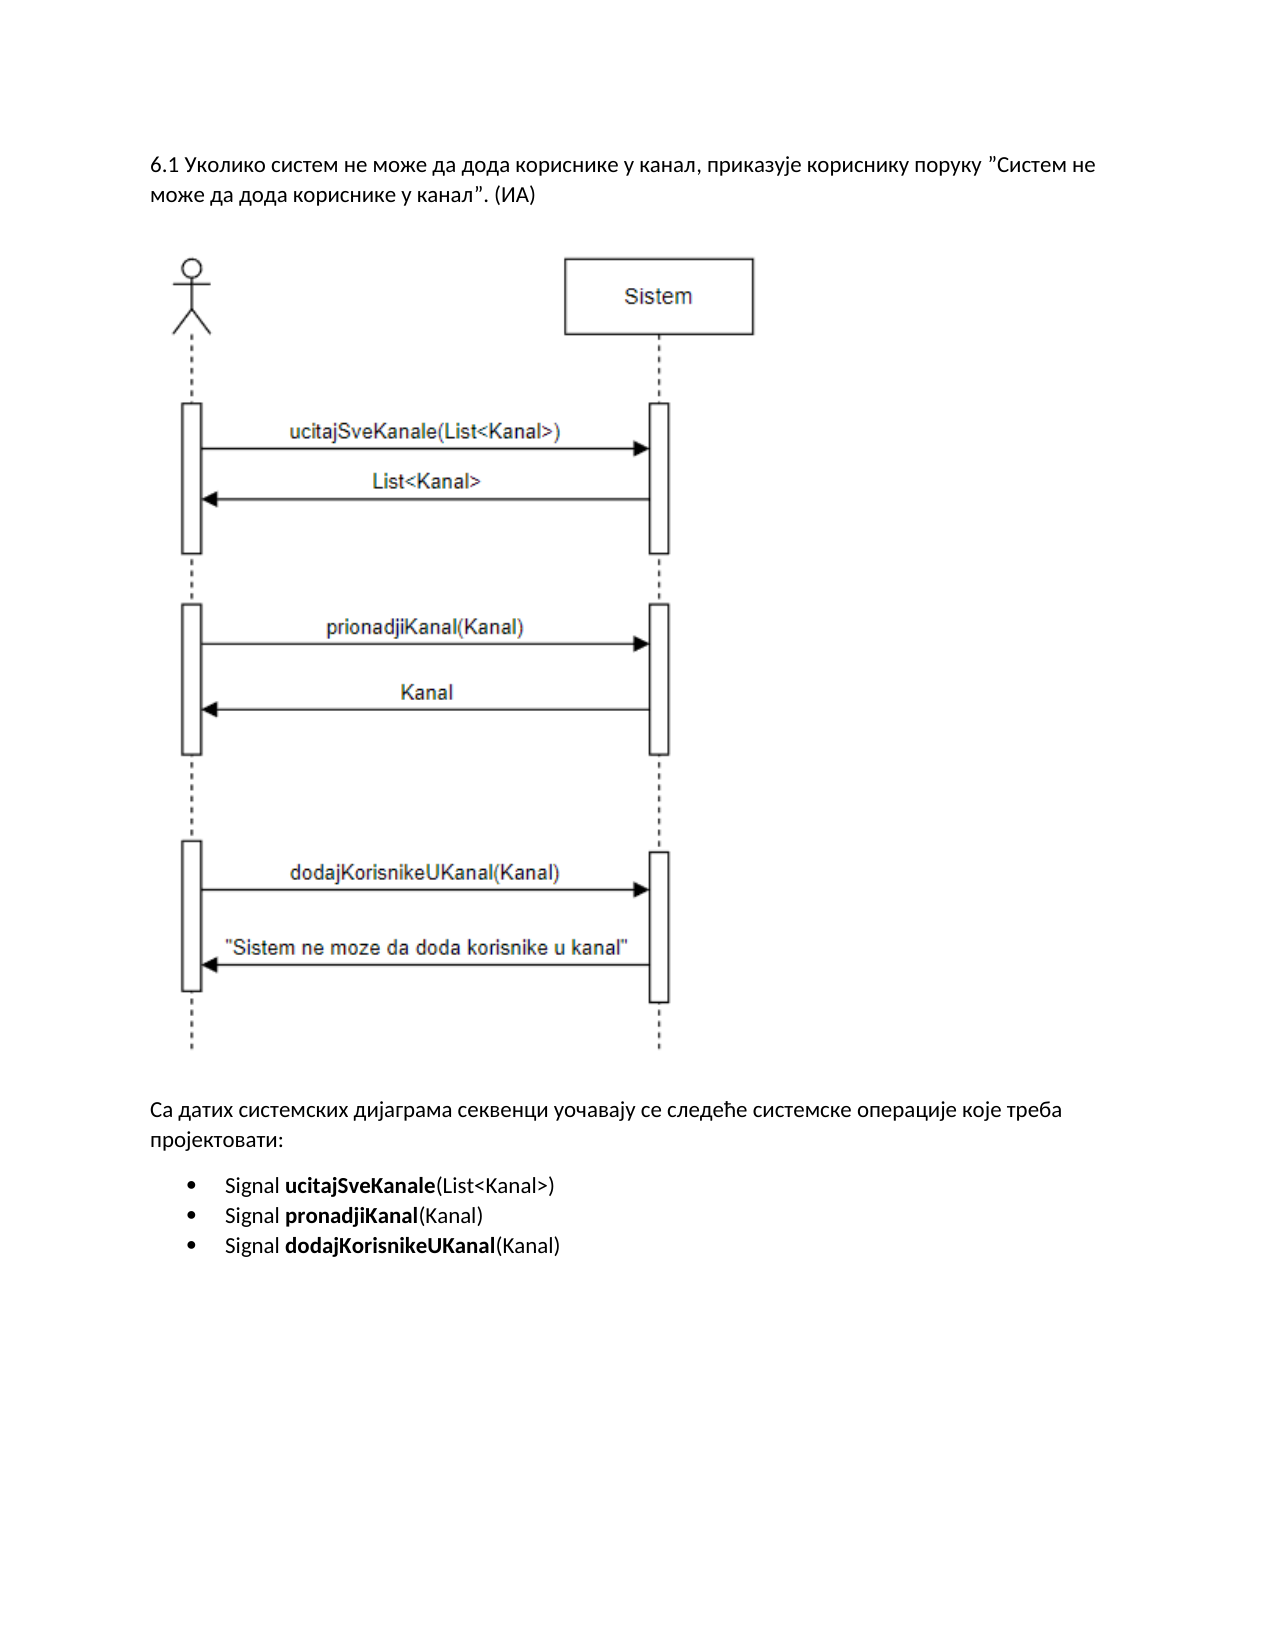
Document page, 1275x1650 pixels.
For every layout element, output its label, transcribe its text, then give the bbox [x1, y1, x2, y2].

text 6.1 Уколико систем не може да дода кориснике у канал, приказује кориснику поруку ”Систем не може да дода кориснике у канал”. (ИА) [150, 150, 1125, 208]
list Signal dodajKorisnikeUKanal(Kanal) [187, 1231, 1125, 1259]
list Signal pronadjiKanal(Kanal) [187, 1201, 1125, 1229]
list Signal ucitajSveKanale(List<Kanal>) [187, 1171, 1125, 1199]
picture [150, 227, 796, 1077]
text Са датих системских дијаграма секвенци уочавају се следеће системске операције које треба пројектовати: [150, 1095, 1125, 1153]
